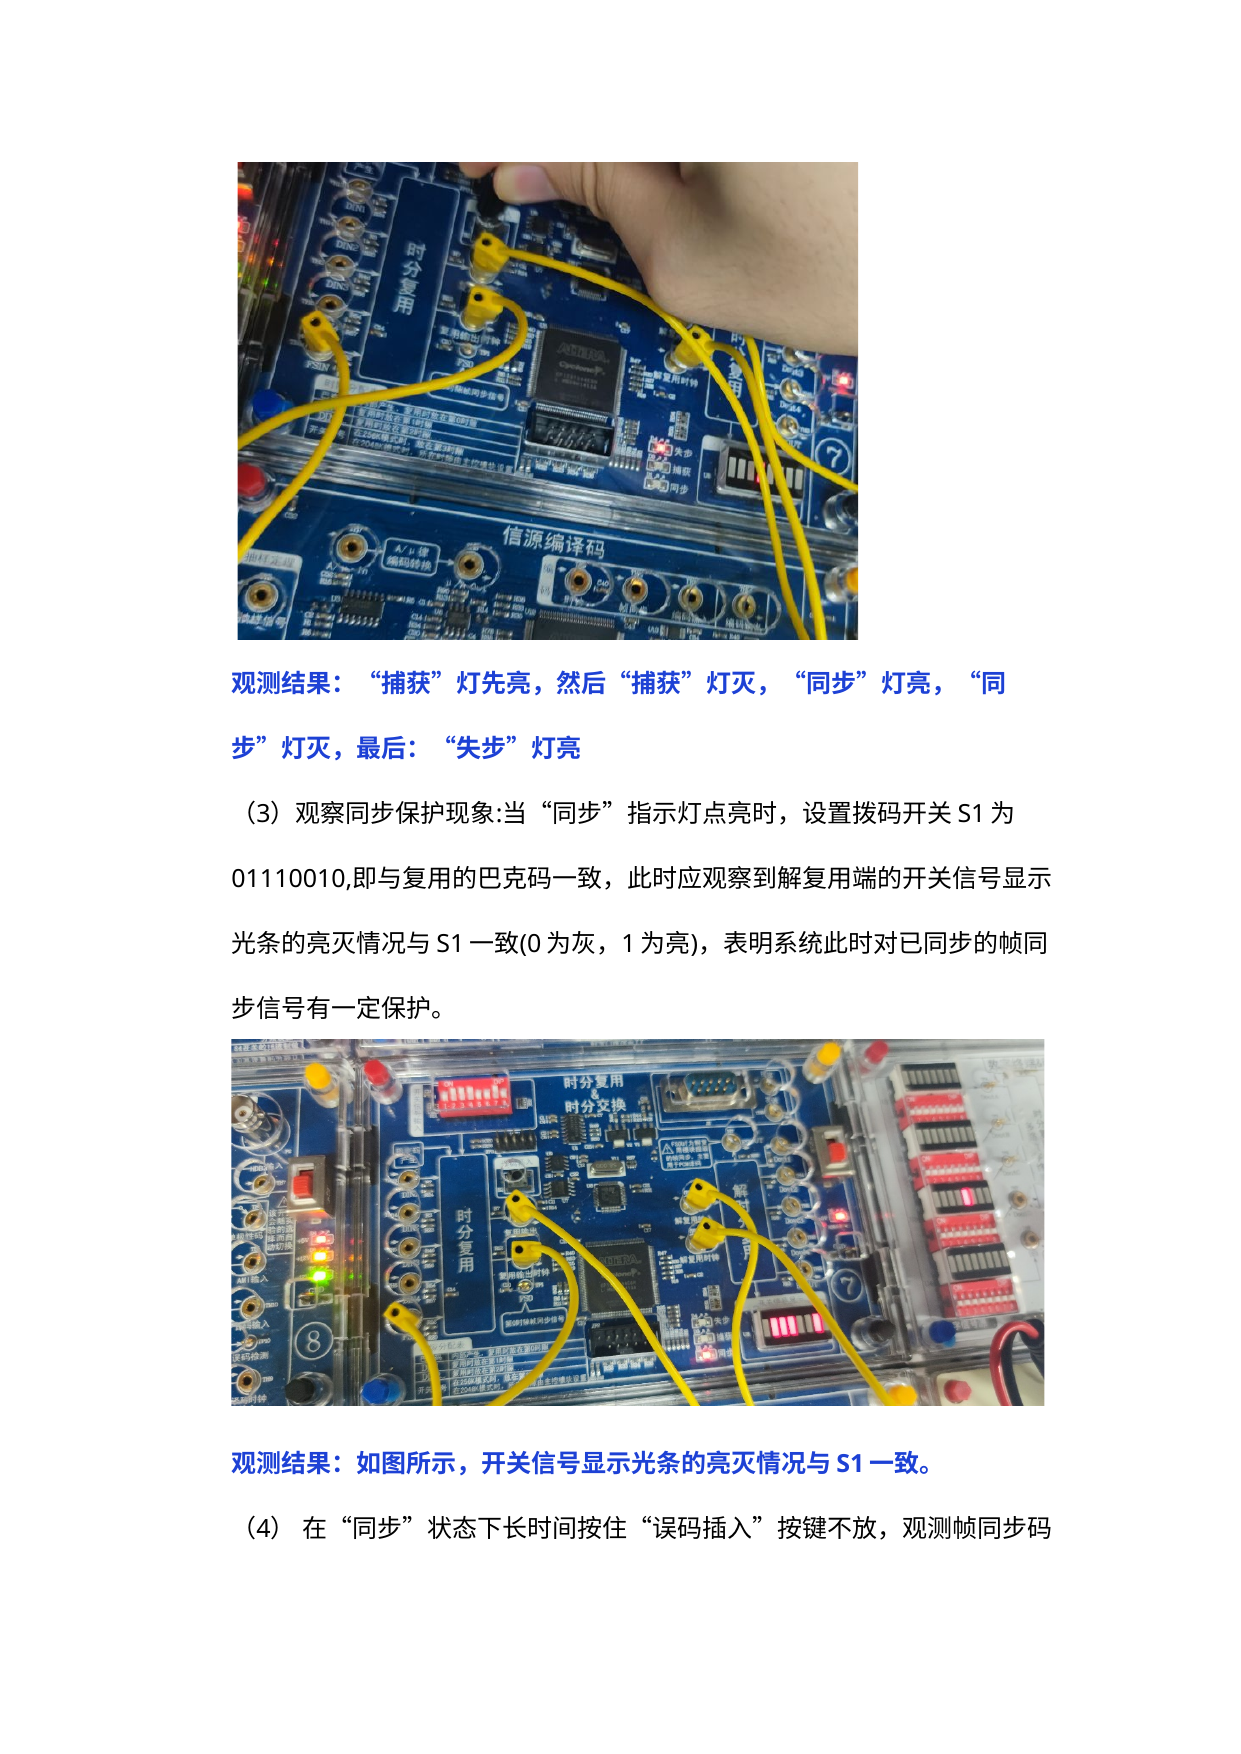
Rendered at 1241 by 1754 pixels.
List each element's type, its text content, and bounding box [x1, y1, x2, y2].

text 观测结果：“捕获”灯先亮，然后“捕获”灯灭，“同步”灯亮，“同步”灯灭，最后：“失步”灯亮 [231, 649, 1053, 779]
text 观测结果：如图所示，开关信号显示光条的亮灭情况与S1一致。 [231, 1429, 1053, 1494]
list 观察同步保护现象:当“同步”指示灯点亮时，设置拨码开关S1为01110010,即与复用的巴克码一致，此时应观察到解复用端的开关信号显示光条的亮灭情况与S1一致(0为灰，1为亮)，表明系统此时对已同步的帧同步信号有一定保护。 [231, 779, 1053, 1039]
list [231, 1494, 1053, 1559]
picture [237, 162, 859, 640]
picture [231, 1039, 1045, 1406]
